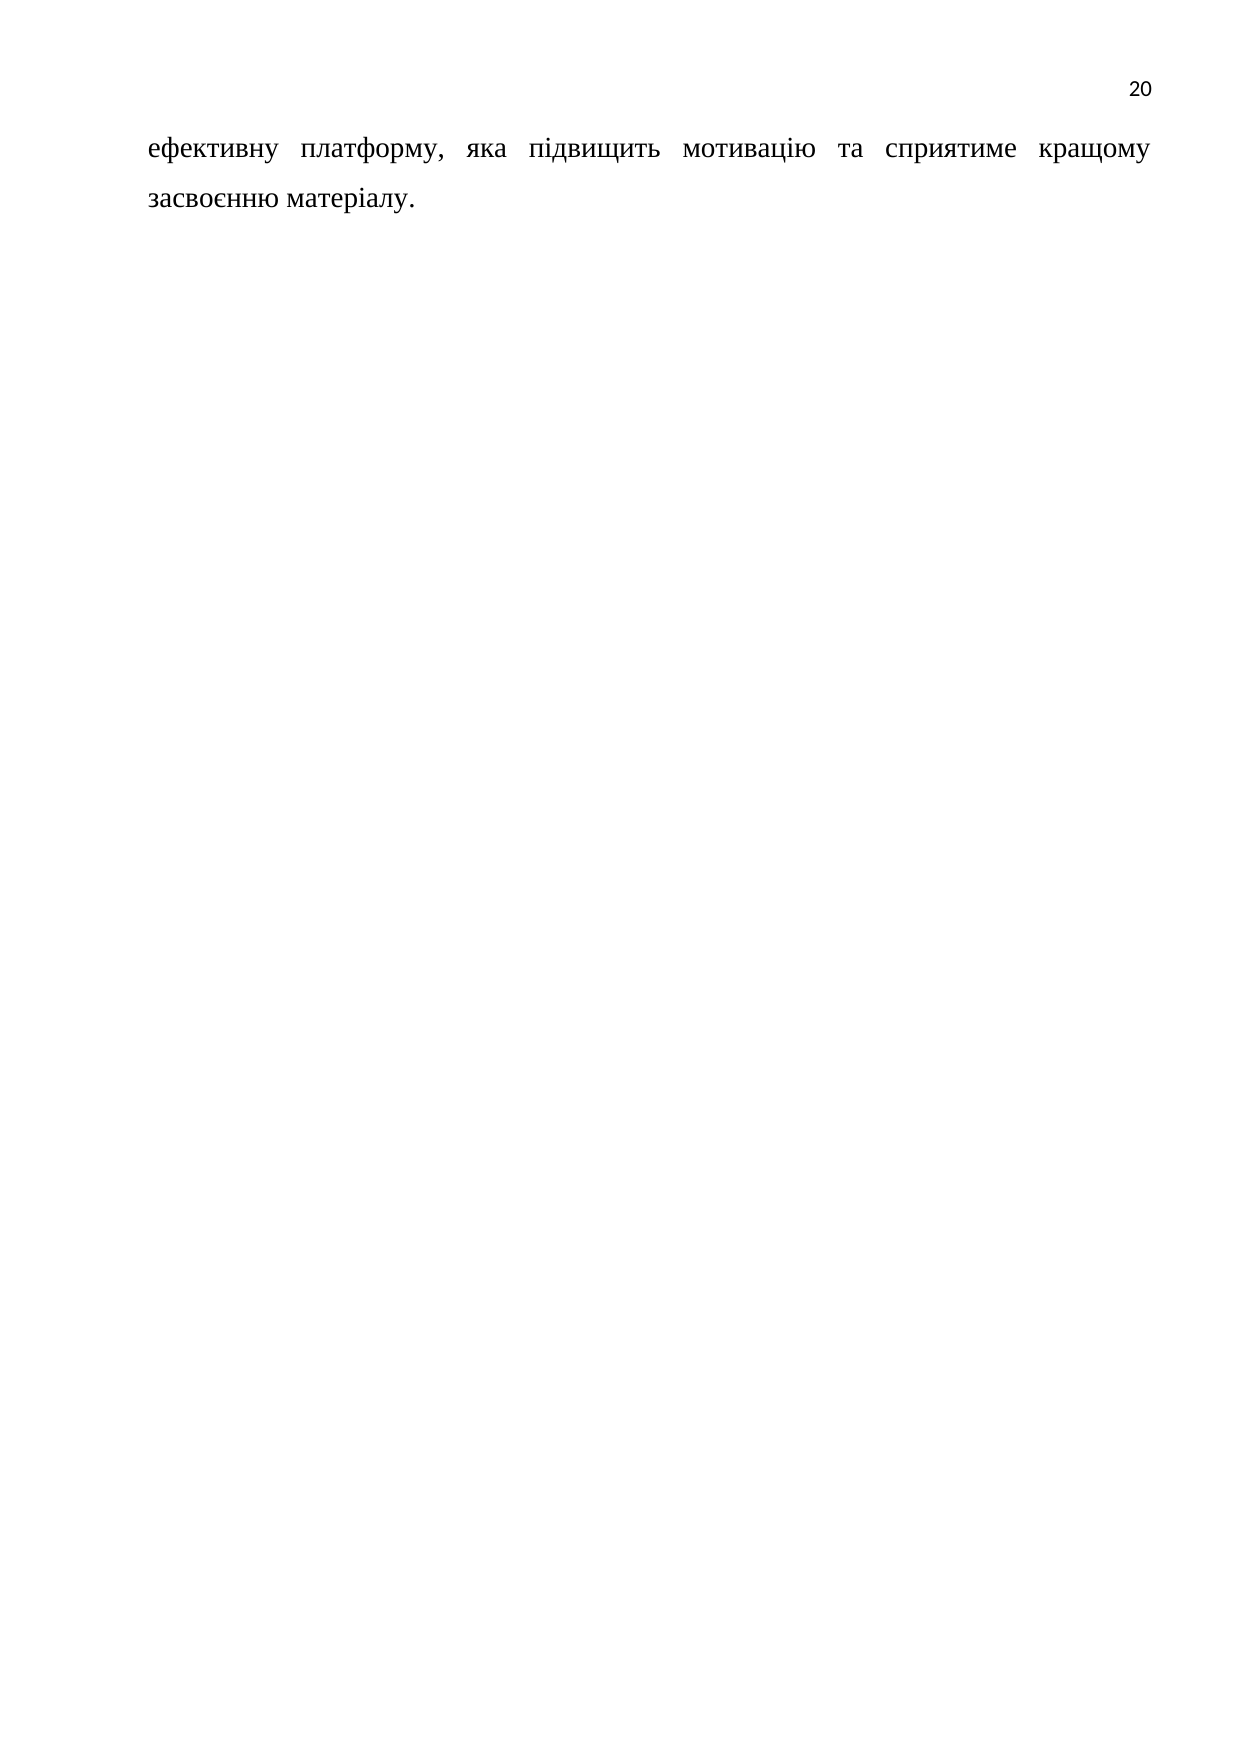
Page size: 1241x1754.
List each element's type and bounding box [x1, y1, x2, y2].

text [148, 130, 1152, 214]
